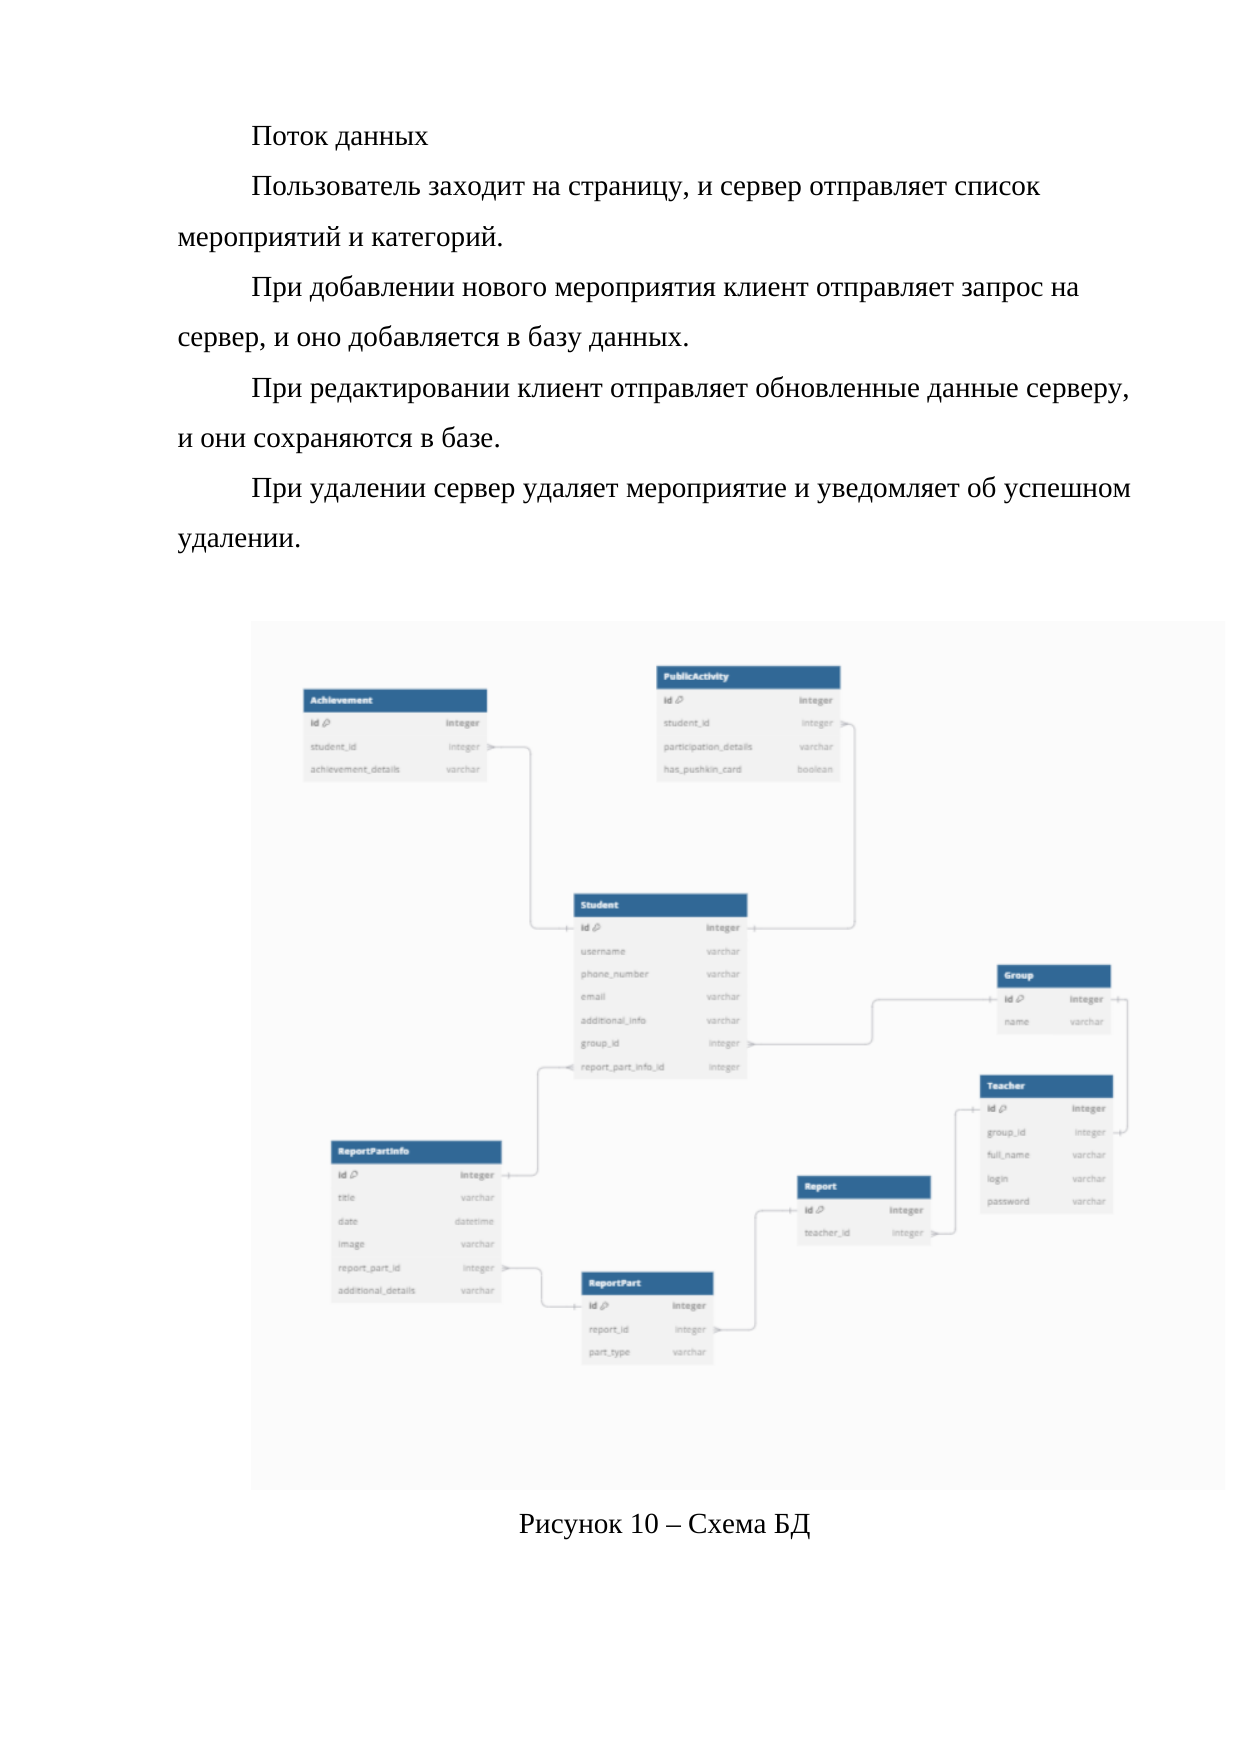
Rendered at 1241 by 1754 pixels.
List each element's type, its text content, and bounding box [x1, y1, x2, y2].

text Пользователь заходит на страницу, и сервер отправляет список мероприятий и категорий. [177, 168, 1152, 252]
picture [251, 621, 1226, 1490]
text Поток данных [177, 118, 1152, 152]
text При редактировании клиент отправляет обновленные данные серверу, и они сохраняются в базе. [177, 370, 1152, 453]
text При добавлении нового мероприятия клиент отправляет запрос на сервер, и оно добавляется в базу данных. [177, 269, 1152, 353]
text При удалении сервер удаляет мероприятие и уведомляет об успешном удалении. [177, 470, 1152, 554]
